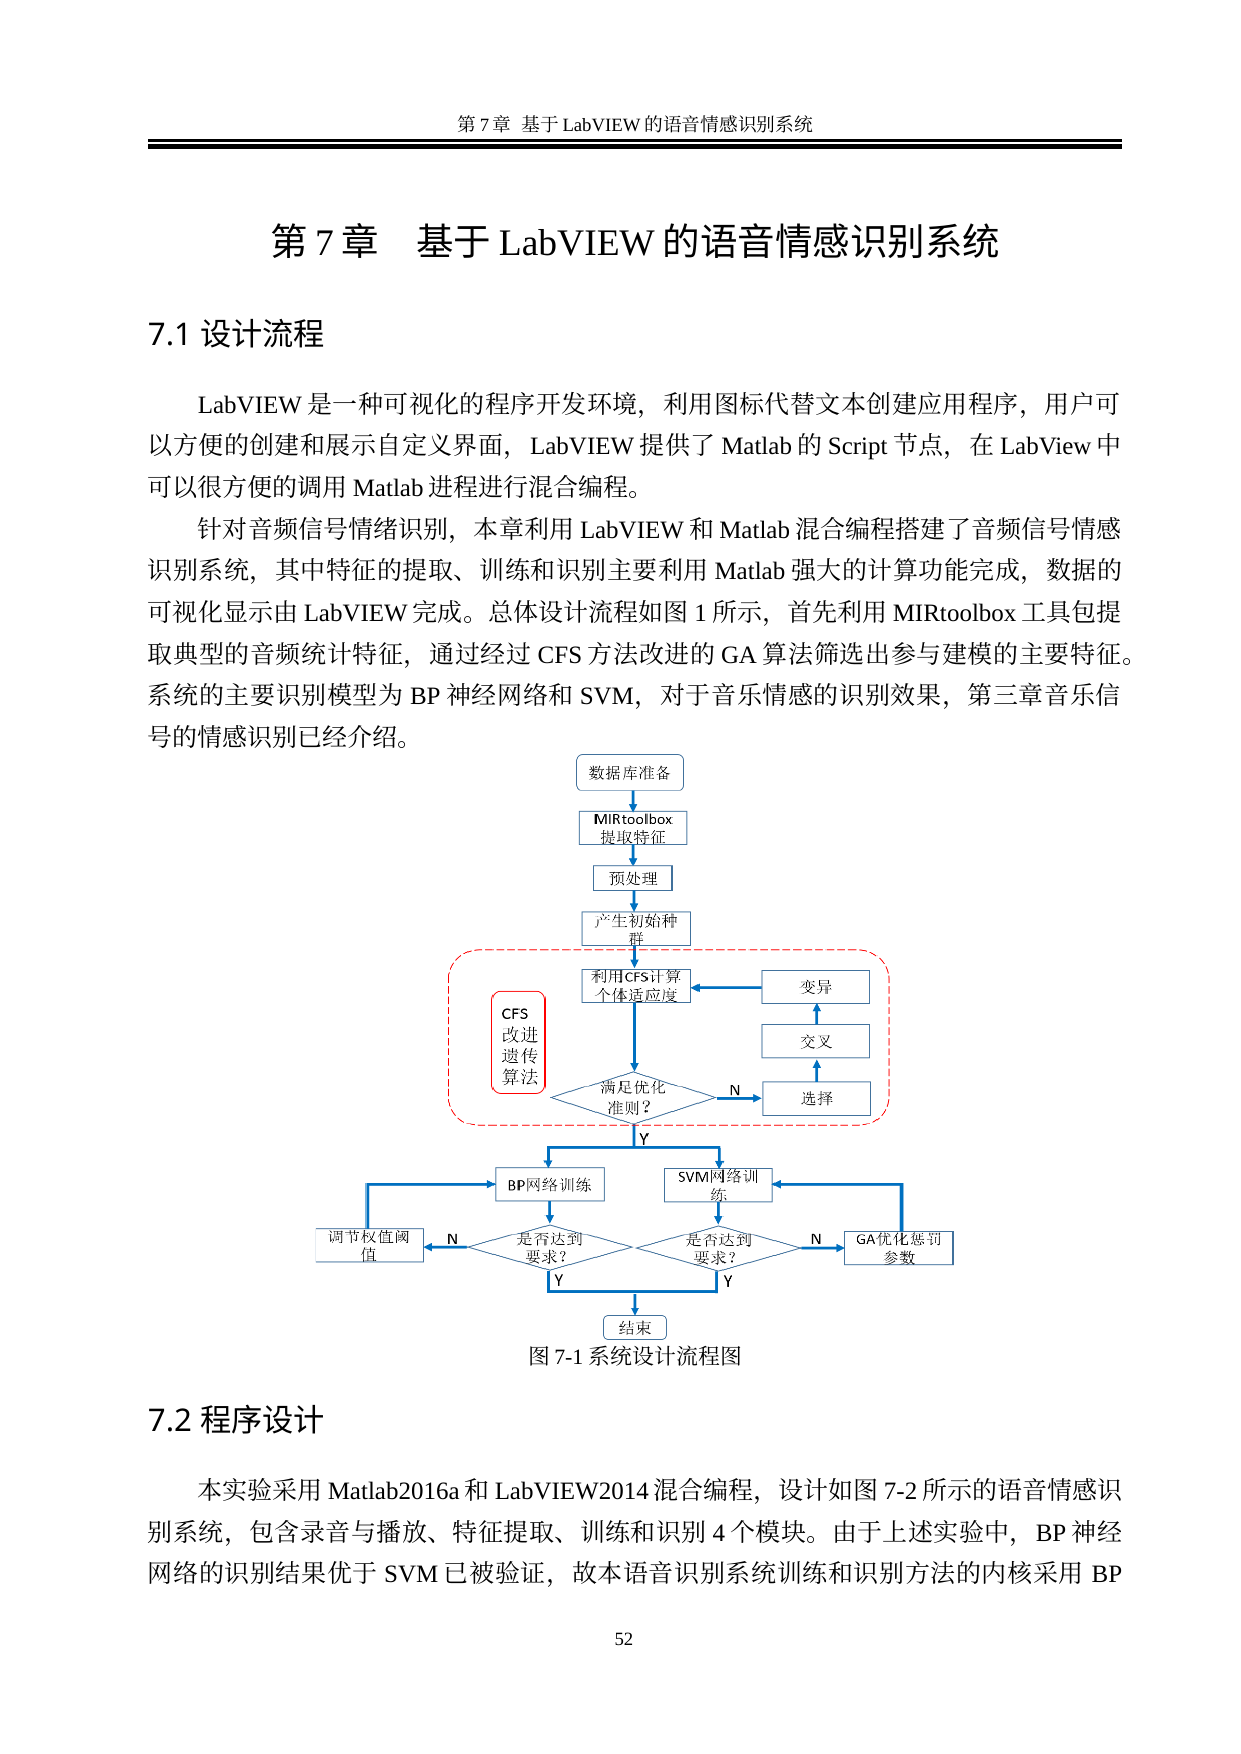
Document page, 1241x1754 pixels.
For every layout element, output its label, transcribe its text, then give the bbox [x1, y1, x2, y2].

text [148, 1466, 1122, 1591]
subtitle 7.1 设计流程 [148, 309, 1122, 355]
subtitle 7.2 程序设计 [148, 1396, 1122, 1441]
subtitle 第7章 基于LabVIEW的语音情感识别系统 [148, 207, 1122, 272]
picture [315, 754, 954, 1340]
text LabVIEW是一种可视化的程序开发环境，利用图标代替文本创建应用程序，用户可以方便的创建和展示自定义界面，LabVIEW提供了Matlab的Script节点，在LabView中可以很方便的调用Matlab进程进行混合编程。 [148, 380, 1122, 505]
text 针对音频信号情绪识别，本章利用LabVIEW和Matlab混合编程搭建了音频信号情感识别系统，其中特征的提取、训练和识别主要利用Matlab强大的计算功能完成，数据的可视化显示由LabVIEW完成。总体设计流程如图1所示，首先利用MIRtoolbox工具包提取典型的音频统计特征，通过经过CFS方法改进的GA算法筛选出参与建模的主要特征。系统的主要识别模型为BP神经网络和SVM，对于音乐情感的识别效果，第三章音乐信号的情感识别已经介绍。 [148, 505, 1122, 755]
text 图7-1 系统设计流程图 [148, 1339, 1122, 1371]
